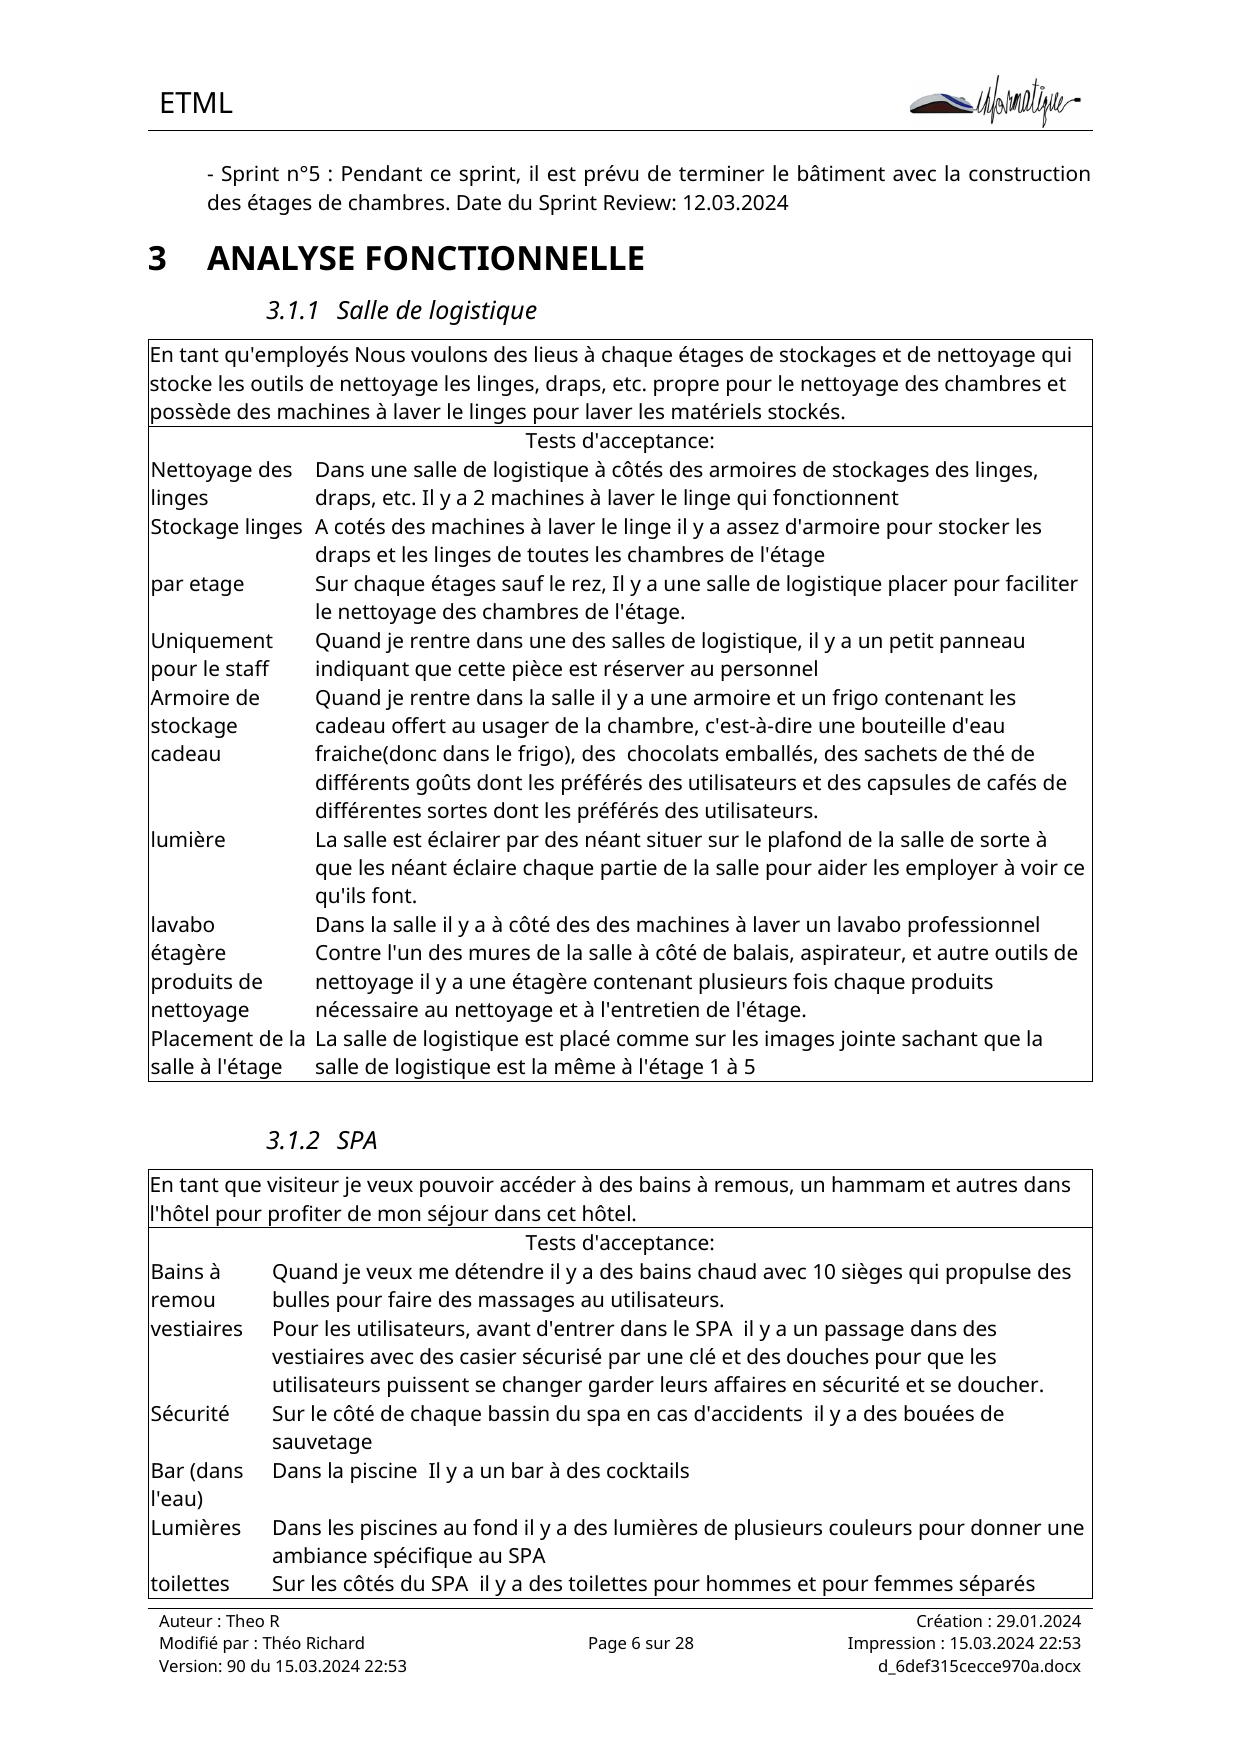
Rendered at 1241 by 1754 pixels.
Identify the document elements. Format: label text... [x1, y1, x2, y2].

table_cell Tests d'acceptance: [149, 1228, 1092, 1598]
subtitle SPA [266, 1123, 1092, 1157]
subtitle Analyse fonctionnelle [148, 235, 1092, 280]
subtitle Salle de logistique [266, 293, 1092, 327]
table_header En tant qu'employés Nous voulons des lieus à chaque étages de stockages et de nettoyage qui stocke les outils de nettoyage les linges, draps, etc. propre pour le nettoyage des chambres et possède des machines à laver le linges pour laver les matériels stockés. [149, 340, 1092, 426]
table_header En tant que visiteur je veux pouvoir accéder à des bains à remous, un hammam et autres dans l'hôtel pour profiter de mon séjour dans cet hôtel. [149, 1170, 1092, 1227]
picture [909, 75, 1082, 128]
text - Sprint n°5 : Pendant ce sprint, il est prévu de terminer le bâtiment avec la construction des étages de chambres. Date du Sprint Review: 12.03.2024 [207, 159, 1092, 216]
table_cell Tests d'acceptance: [149, 427, 1092, 1081]
